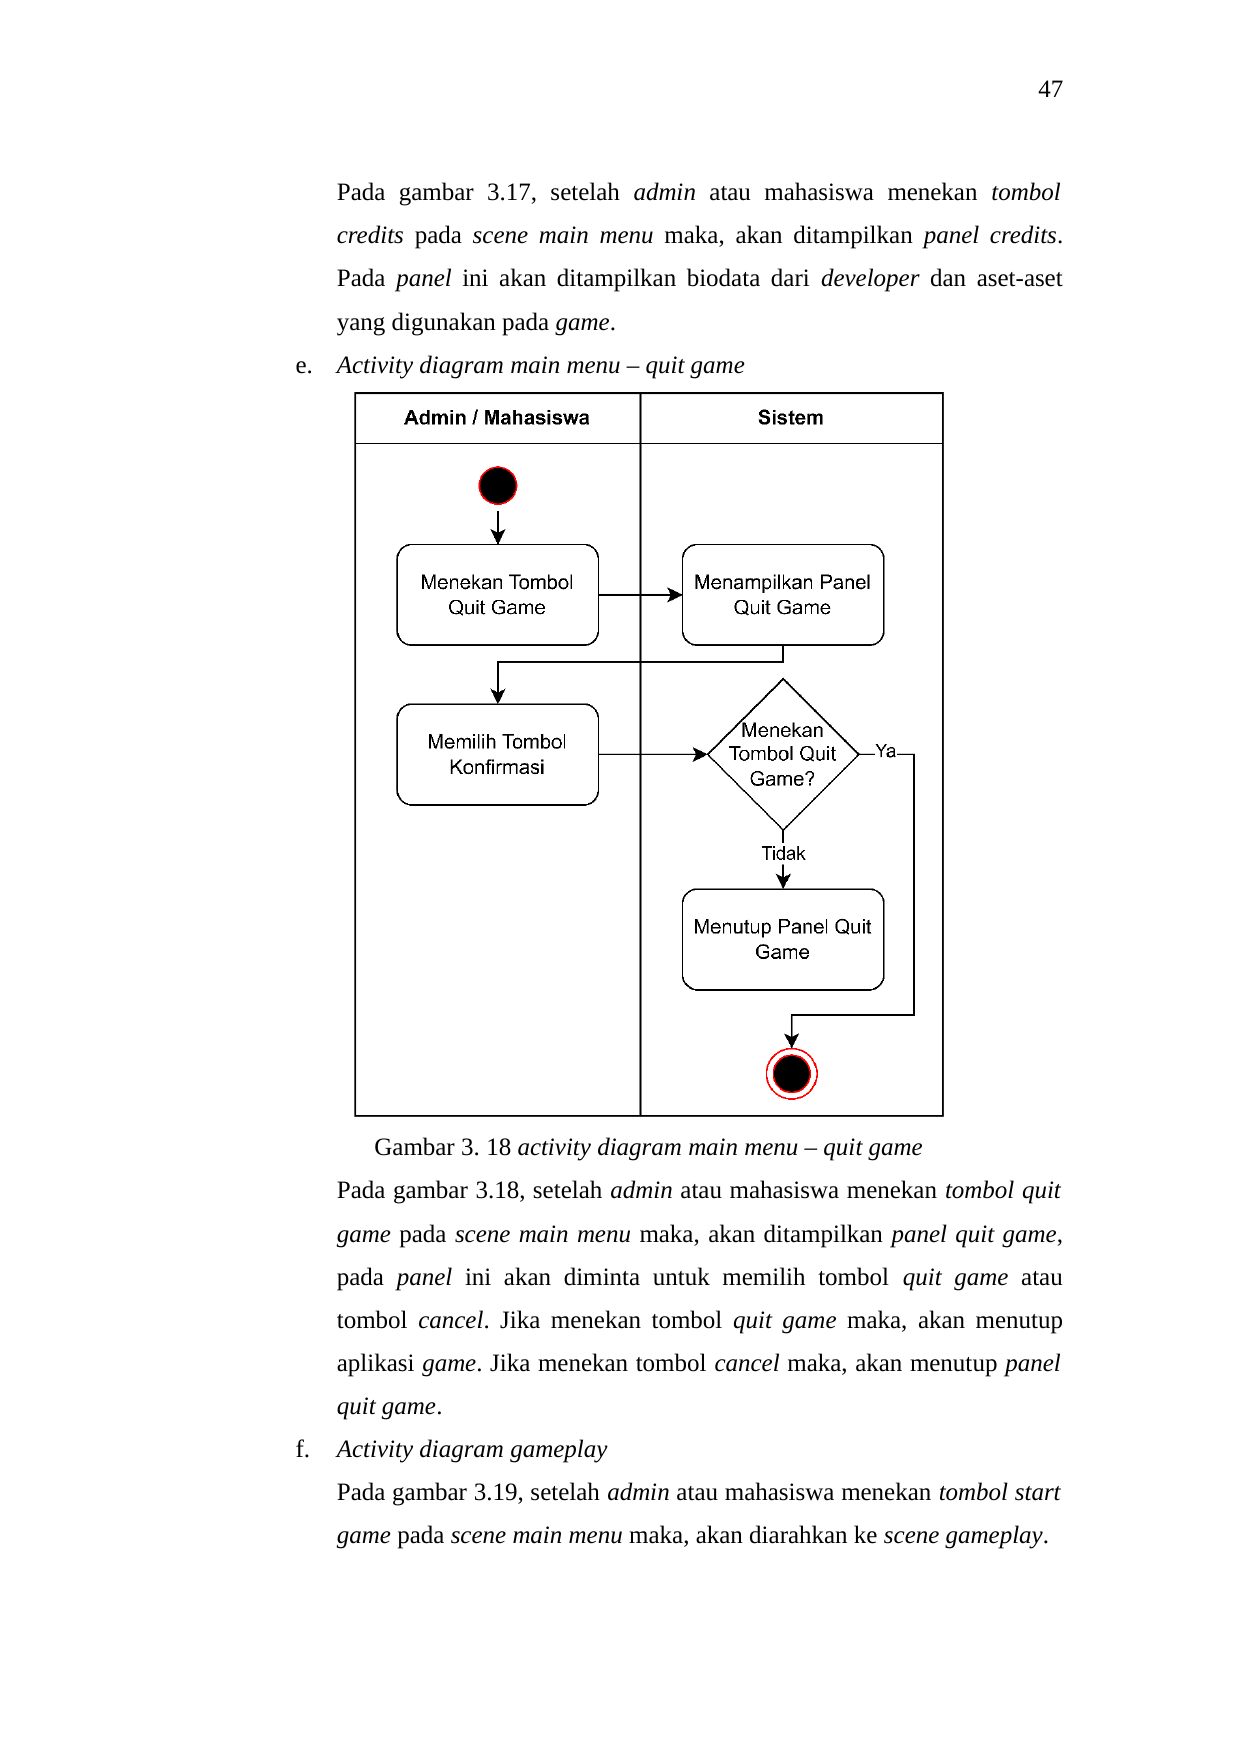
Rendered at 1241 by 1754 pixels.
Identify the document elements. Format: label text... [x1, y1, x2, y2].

text Pada gambar 3.18, setelah admin atau mahasiswa menekan tombol quit game pada scene main menu maka, akan ditampilkan panel quit game, pada panel ini akan diminta untuk memilih tombol quit game atau tombol cancel. Jika menekan tombol quit game maka, akan menutup aplikasi game. Jika menekan tombol cancel maka, akan menutup panel quit game. [337, 1176, 1063, 1420]
list Pada gambar 3.17, setelah admin atau mahasiswa menekan tombol credits pada scene main menu maka, akan ditampilkan panel credits. Pada panel ini akan ditampilkan biodata dari developer dan aset-aset yang digunakan pada game. [337, 177, 1063, 335]
list Activity diagram main menu – quit game [295, 350, 1063, 378]
picture [354, 392, 945, 1118]
list Activity diagram gameplay [295, 1434, 1063, 1463]
list Pada gambar 3.19, setelah admin atau mahasiswa menekan tombol start game pada scene main menu maka, akan diarahkan ke scene gameplay. [337, 1477, 1063, 1549]
text Gambar 3. 18 activity diagram main menu – quit game [236, 1132, 1063, 1161]
